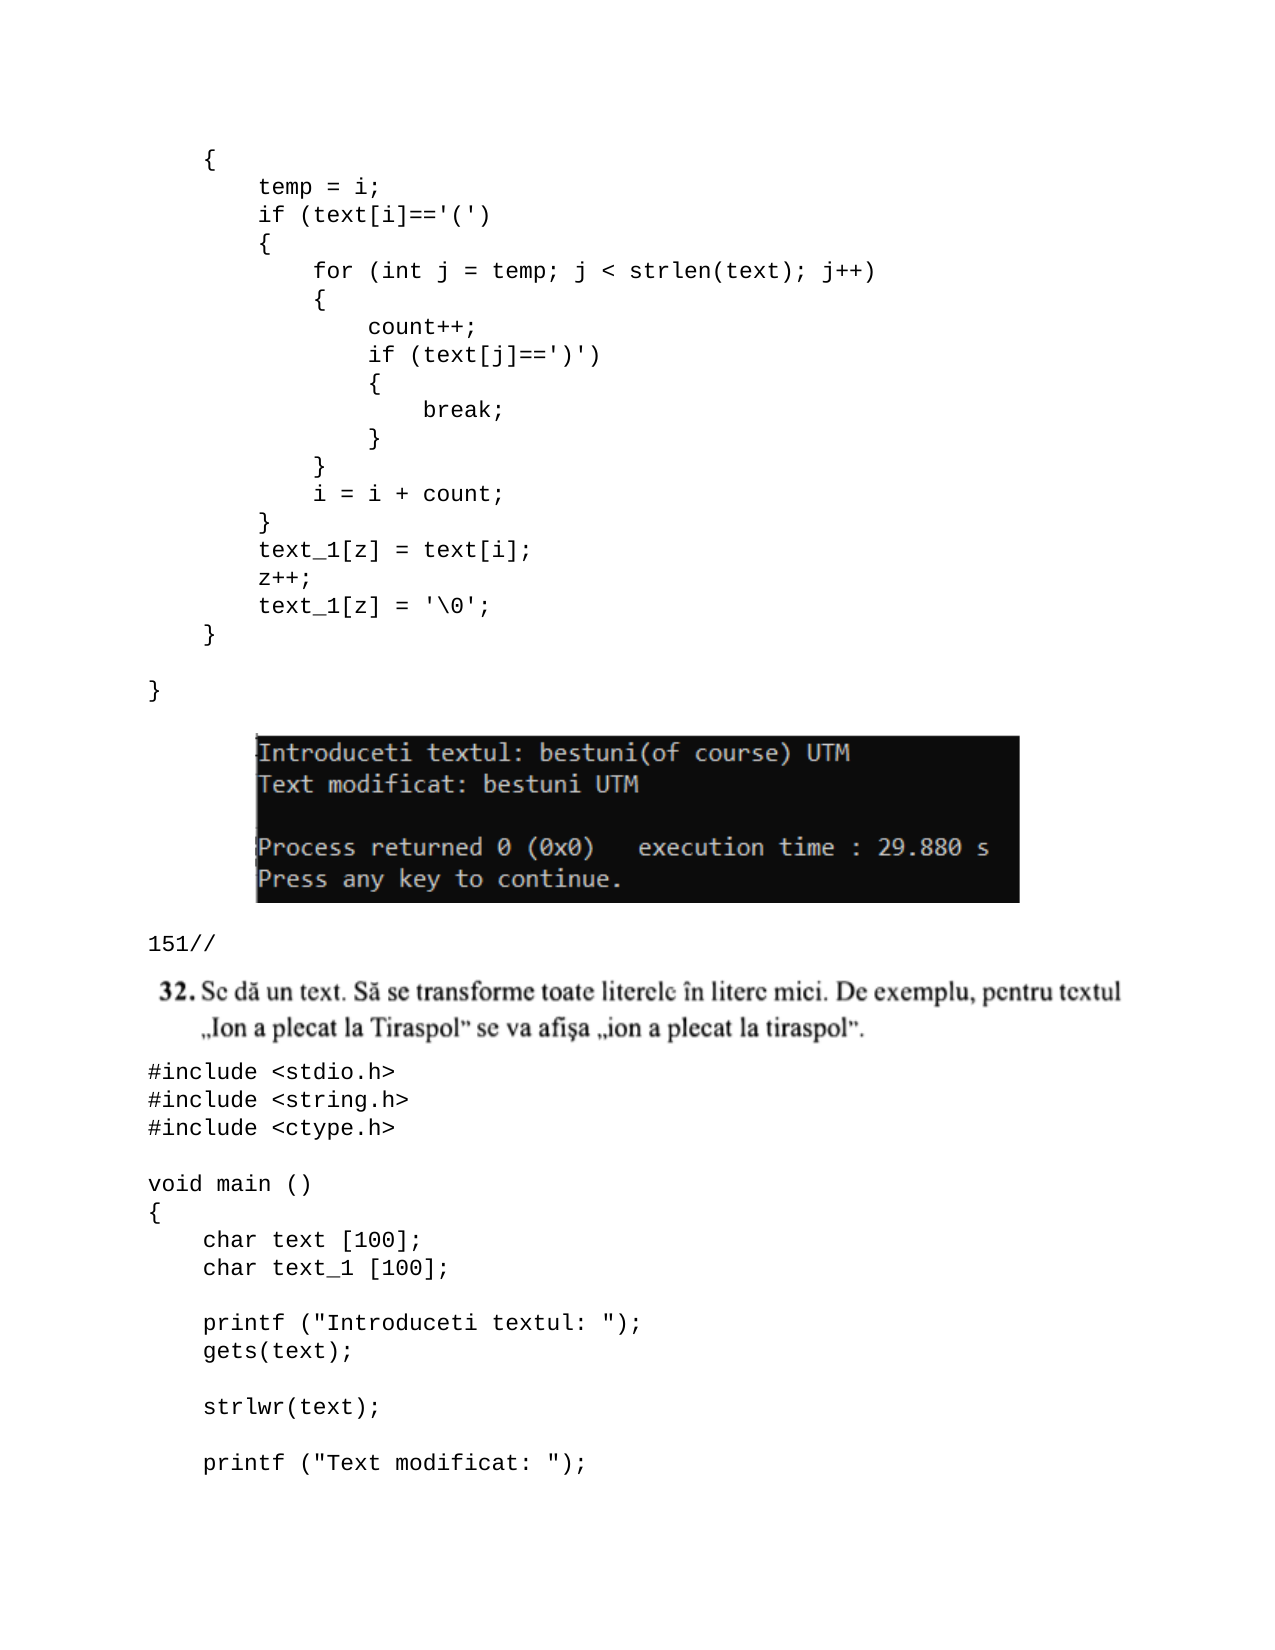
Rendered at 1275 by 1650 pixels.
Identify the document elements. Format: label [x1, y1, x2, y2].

picture [255, 733, 1020, 903]
picture [147, 960, 1128, 1059]
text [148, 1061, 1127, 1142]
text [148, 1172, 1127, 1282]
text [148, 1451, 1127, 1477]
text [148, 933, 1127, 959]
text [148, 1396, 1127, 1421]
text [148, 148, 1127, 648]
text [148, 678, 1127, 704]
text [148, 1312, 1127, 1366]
